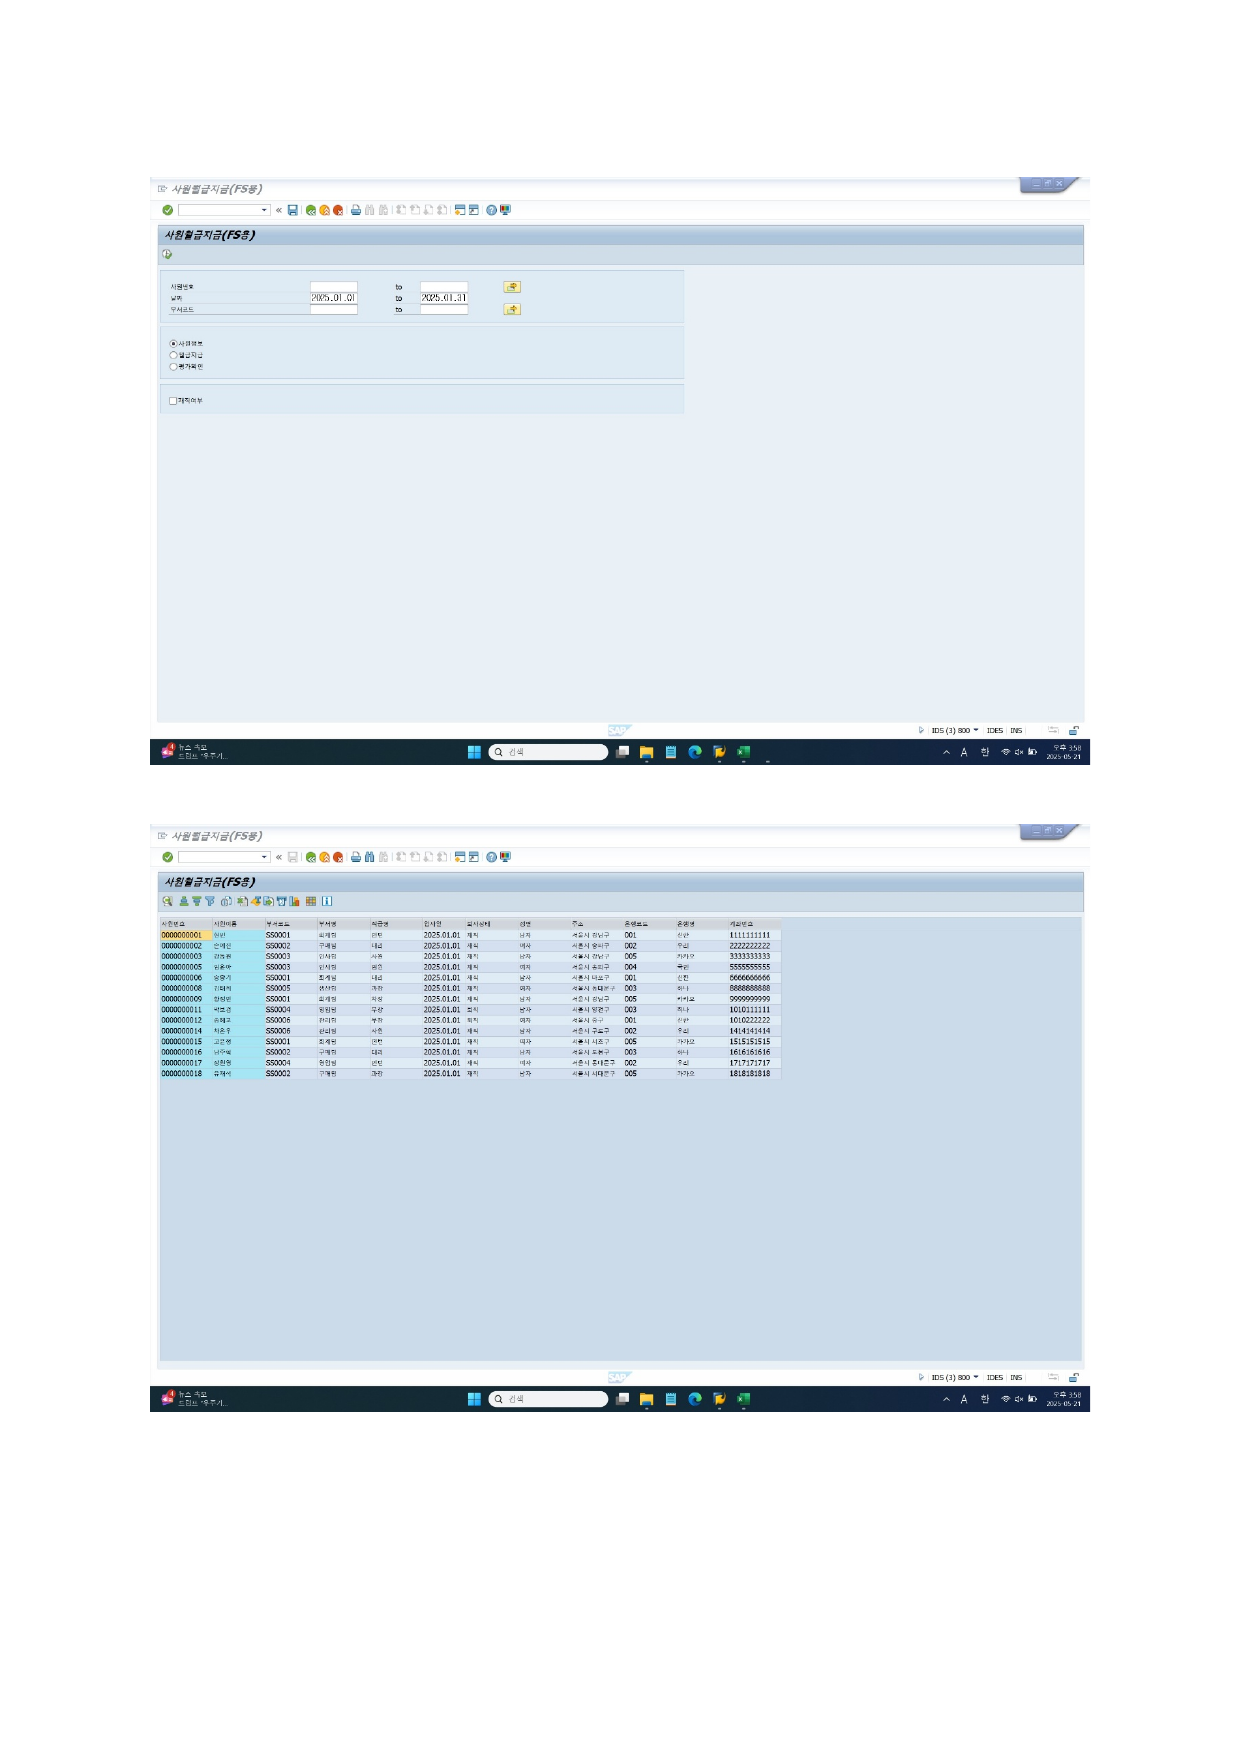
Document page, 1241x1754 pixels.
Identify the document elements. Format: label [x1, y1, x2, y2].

picture [150, 177, 1091, 765]
picture [150, 824, 1091, 1412]
